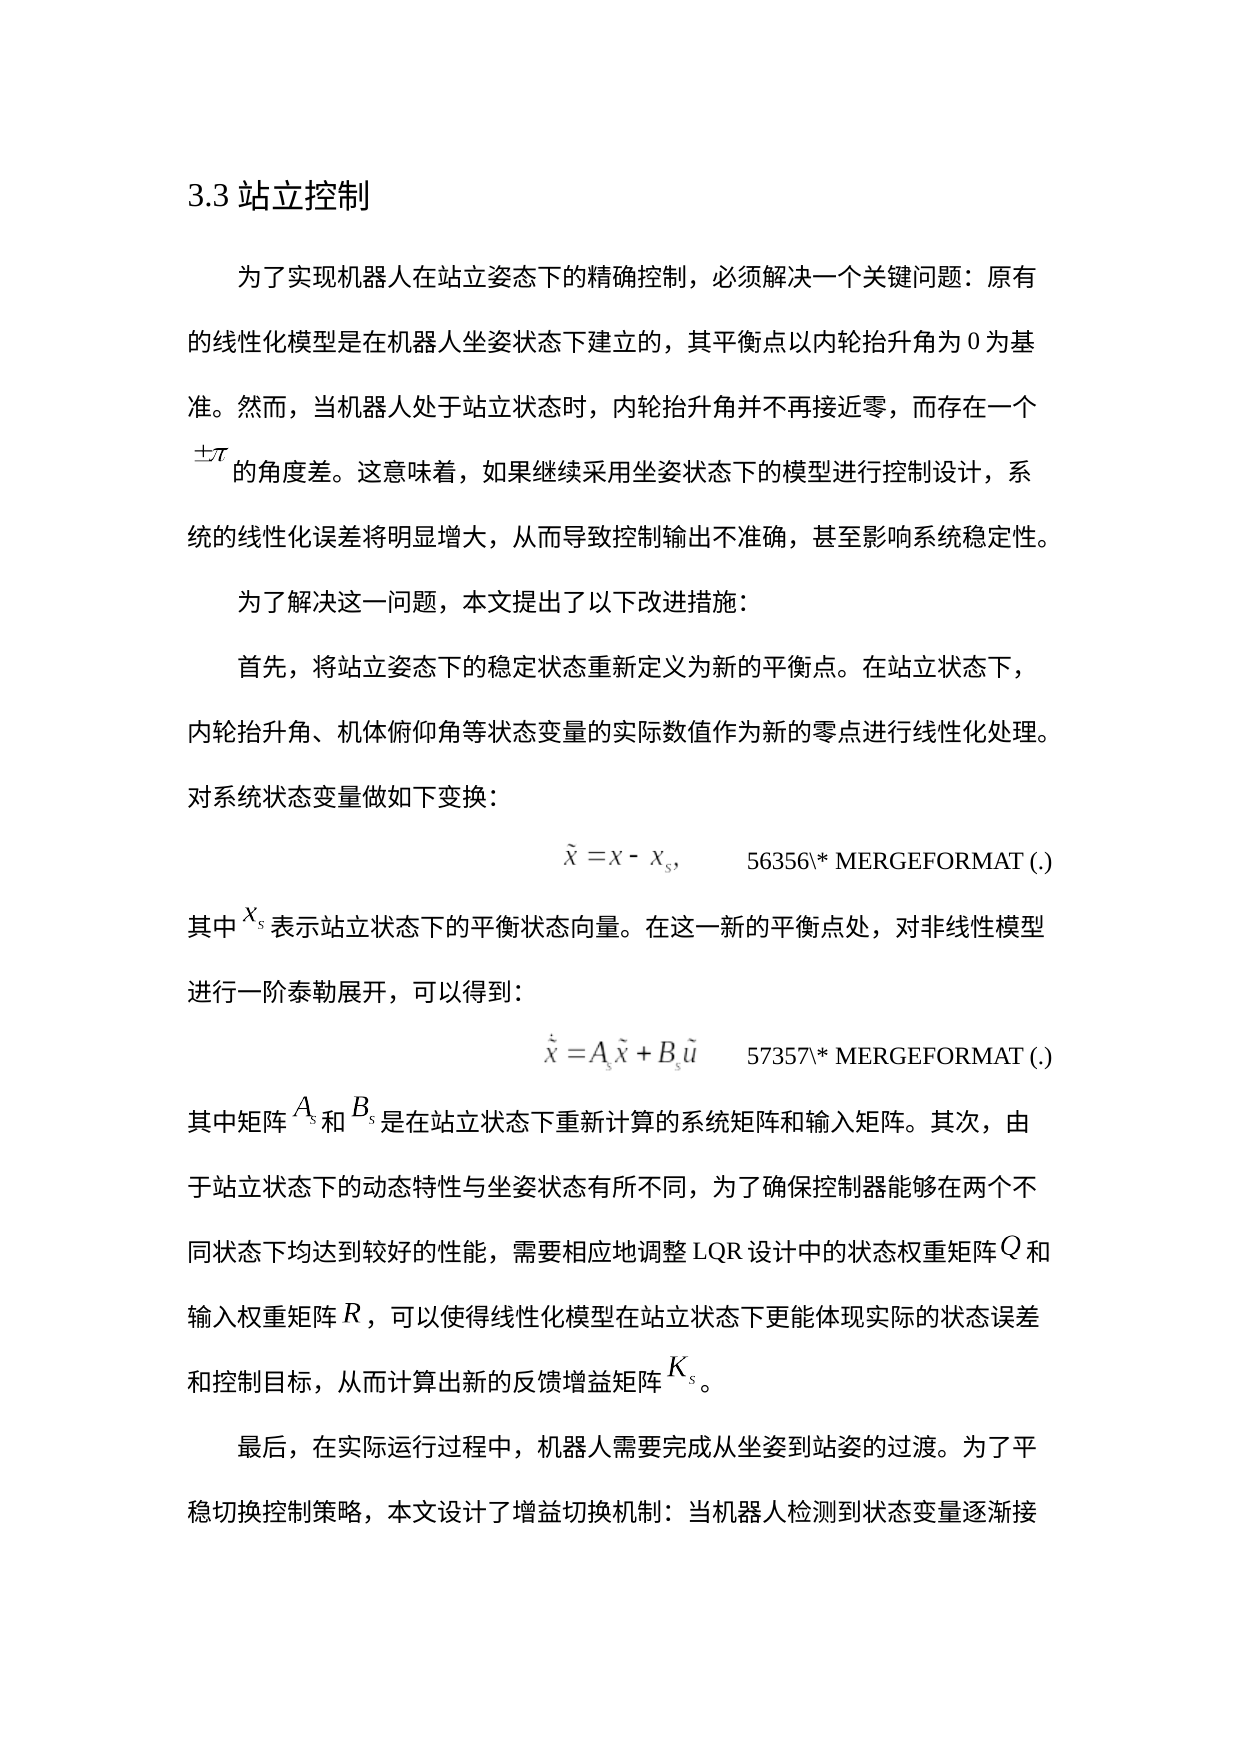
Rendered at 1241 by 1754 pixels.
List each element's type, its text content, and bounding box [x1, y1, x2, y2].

text 其中表示站立状态下的平衡状态向量。在这一新的平衡点处，对非线性模型进行一阶泰勒展开，可以得到： [187, 893, 1053, 1023]
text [187, 1413, 1053, 1543]
text 首先，将站立姿态下的稳定状态重新定义为新的平衡点。在站立状态下，内轮抬升角、机体俯仰角等状态变量的实际数值作为新的零点进行线性化处理。对系统状态变量做如下变换： [187, 633, 1053, 828]
text 为了解决这一问题，本文提出了以下改进措施： [187, 568, 1053, 633]
text 为了实现机器人在站立姿态下的精确控制，必须解决一个关键问题：原有的线性化模型是在机器人坐姿状态下建立的，其平衡点以内轮抬升角为0为基准。然而，当机器人处于站立状态时，内轮抬升角并不再接近零，而存在一个的角度差。这意味着，如果继续采用坐姿状态下的模型进行控制设计，系统的线性化误差将明显增大，从而导致控制输出不准确，甚至影响系统稳定性。 [187, 243, 1053, 568]
text 其中矩阵和是在站立状态下重新计算的系统矩阵和输入矩阵。其次，由于站立状态下的动态特性与坐姿状态有所不同，为了确保控制器能够在两个不同状态下均达到较好的性能，需要相应地调整LQR设计中的状态权重矩阵和输入权重矩阵，可以使得线性化模型在站立状态下更能体现实际的状态误差和控制目标，从而计算出新的反馈增益矩阵。 [187, 1088, 1053, 1413]
subtitle 站立控制 [187, 162, 1053, 227]
